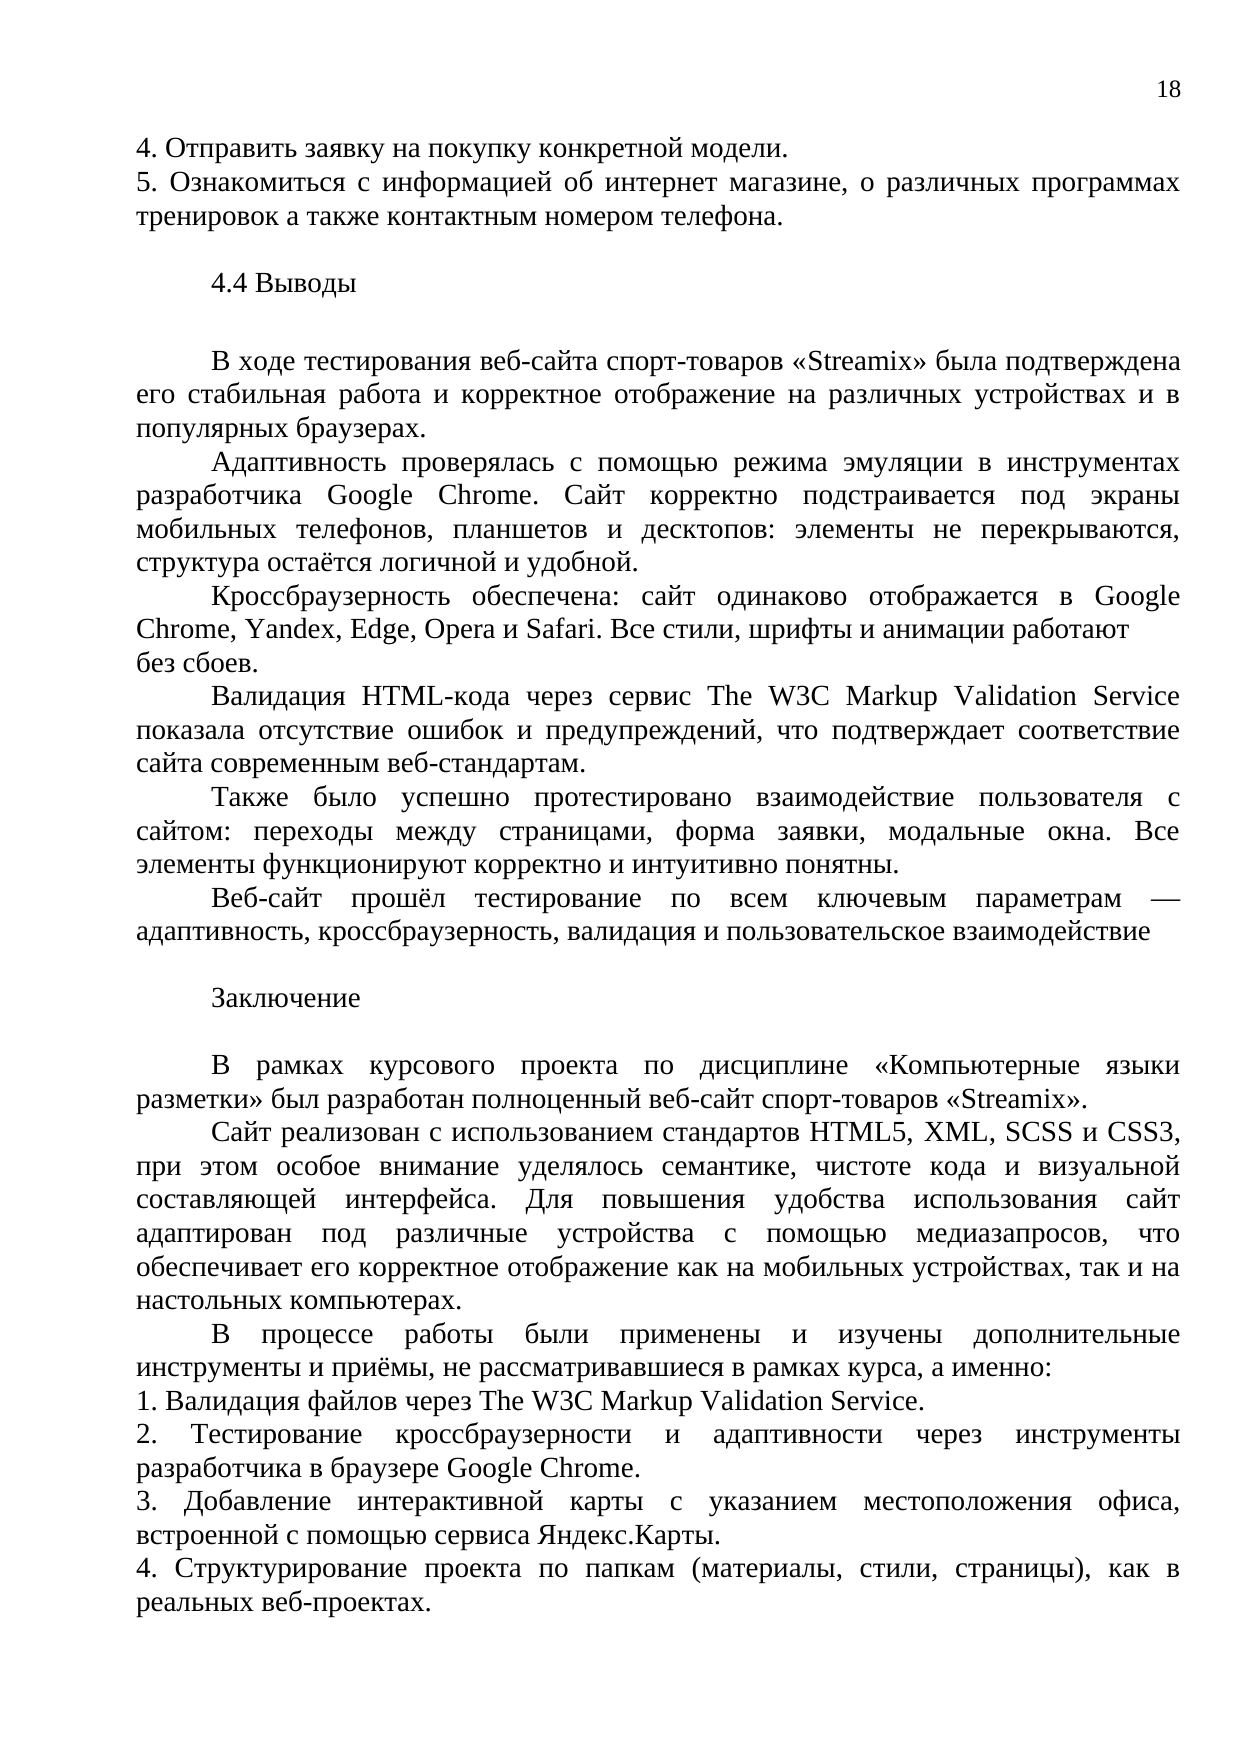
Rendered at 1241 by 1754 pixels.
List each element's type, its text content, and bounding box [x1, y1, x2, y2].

text 3. Добавление интерактивной карты с указанием местоположения офиса, встроенной с помощью сервиса Яндекс.Карты. [136, 1483, 1181, 1551]
text 1. Валидация файлов через The W3C Markup Validation Service. [136, 1383, 1181, 1416]
list Выводы [211, 265, 1181, 298]
text Заключение [136, 980, 1181, 1014]
text В ходе тестирования веб-сайта спорт-товаров «Streamix» была подтверждена его стабильная работа и корректное отображение на различных устройствах и в популярных браузерах. [136, 343, 1181, 444]
text 4. Структурирование проекта по папкам (материалы, стили, страницы), как в реальных веб-проектах. [136, 1551, 1181, 1618]
text 2. Тестирование кроссбраузерности и адаптивности через инструменты разработчика в браузере Google Chrome. [136, 1416, 1181, 1483]
text Кроссбраузерность обеспечена: сайт одинаково отображается в Google Chrome, Yandex, Edge, Opera и Safari. Все стили, шрифты и анимации работают [136, 578, 1181, 645]
text Сайт реализован с использованием стандартов HTML5, XML, SCSS и CSS3, при этом особое внимание уделялось семантике, чистоте кода и визуальной составляющей интерфейса. Для повышения удобства использования сайт адаптирован под различные устройства с помощью медиазапросов, что обеспечивает его корректное отображение как на мобильных устройствах, так и на настольных компьютерах. [136, 1114, 1181, 1316]
text без сбоев. [136, 645, 1181, 678]
text 4. Отправить заявку на покупку конкретной модели. [136, 131, 1181, 164]
text Также было успешно протестировано взаимодействие пользователя с сайтом: переходы между страницами, форма заявки, модальные окна. Все элементы функционируют корректно и интуитивно понятны. [136, 779, 1181, 880]
text Веб-сайт прошёл тестирование по всем ключевым параметрам — адаптивность, кроссбраузерность, валидация и пользовательское взаимодействие [136, 880, 1181, 947]
text Валидация HTML-кода через сервис The W3C Markup Validation Service показала отсутствие ошибок и предупреждений, что подтверждает соответствие сайта современным веб-стандартам. [136, 678, 1181, 779]
text В рамках курсового проекта по дисциплине «Компьютерные языки разметки» был разработан полноценный веб-сайт спорт-товаров «Streamix». [136, 1047, 1181, 1114]
text Адаптивность проверялась с помощью режима эмуляции в инструментах разработчика Google Chrome. Сайт корректно подстраивается под экраны мобильных телефонов, планшетов и десктопов: элементы не перекрываются, структура остаётся логичной и удобной. [136, 444, 1181, 578]
text В процессе работы были применены и изучены дополнительные инструменты и приёмы, не рассматривавшиеся в рамках курса, а именно: [136, 1316, 1181, 1383]
text 5. Ознакомиться с информацией об интернет магазине, о различных программах тренировок а также контактным номером телефона. [136, 164, 1181, 231]
